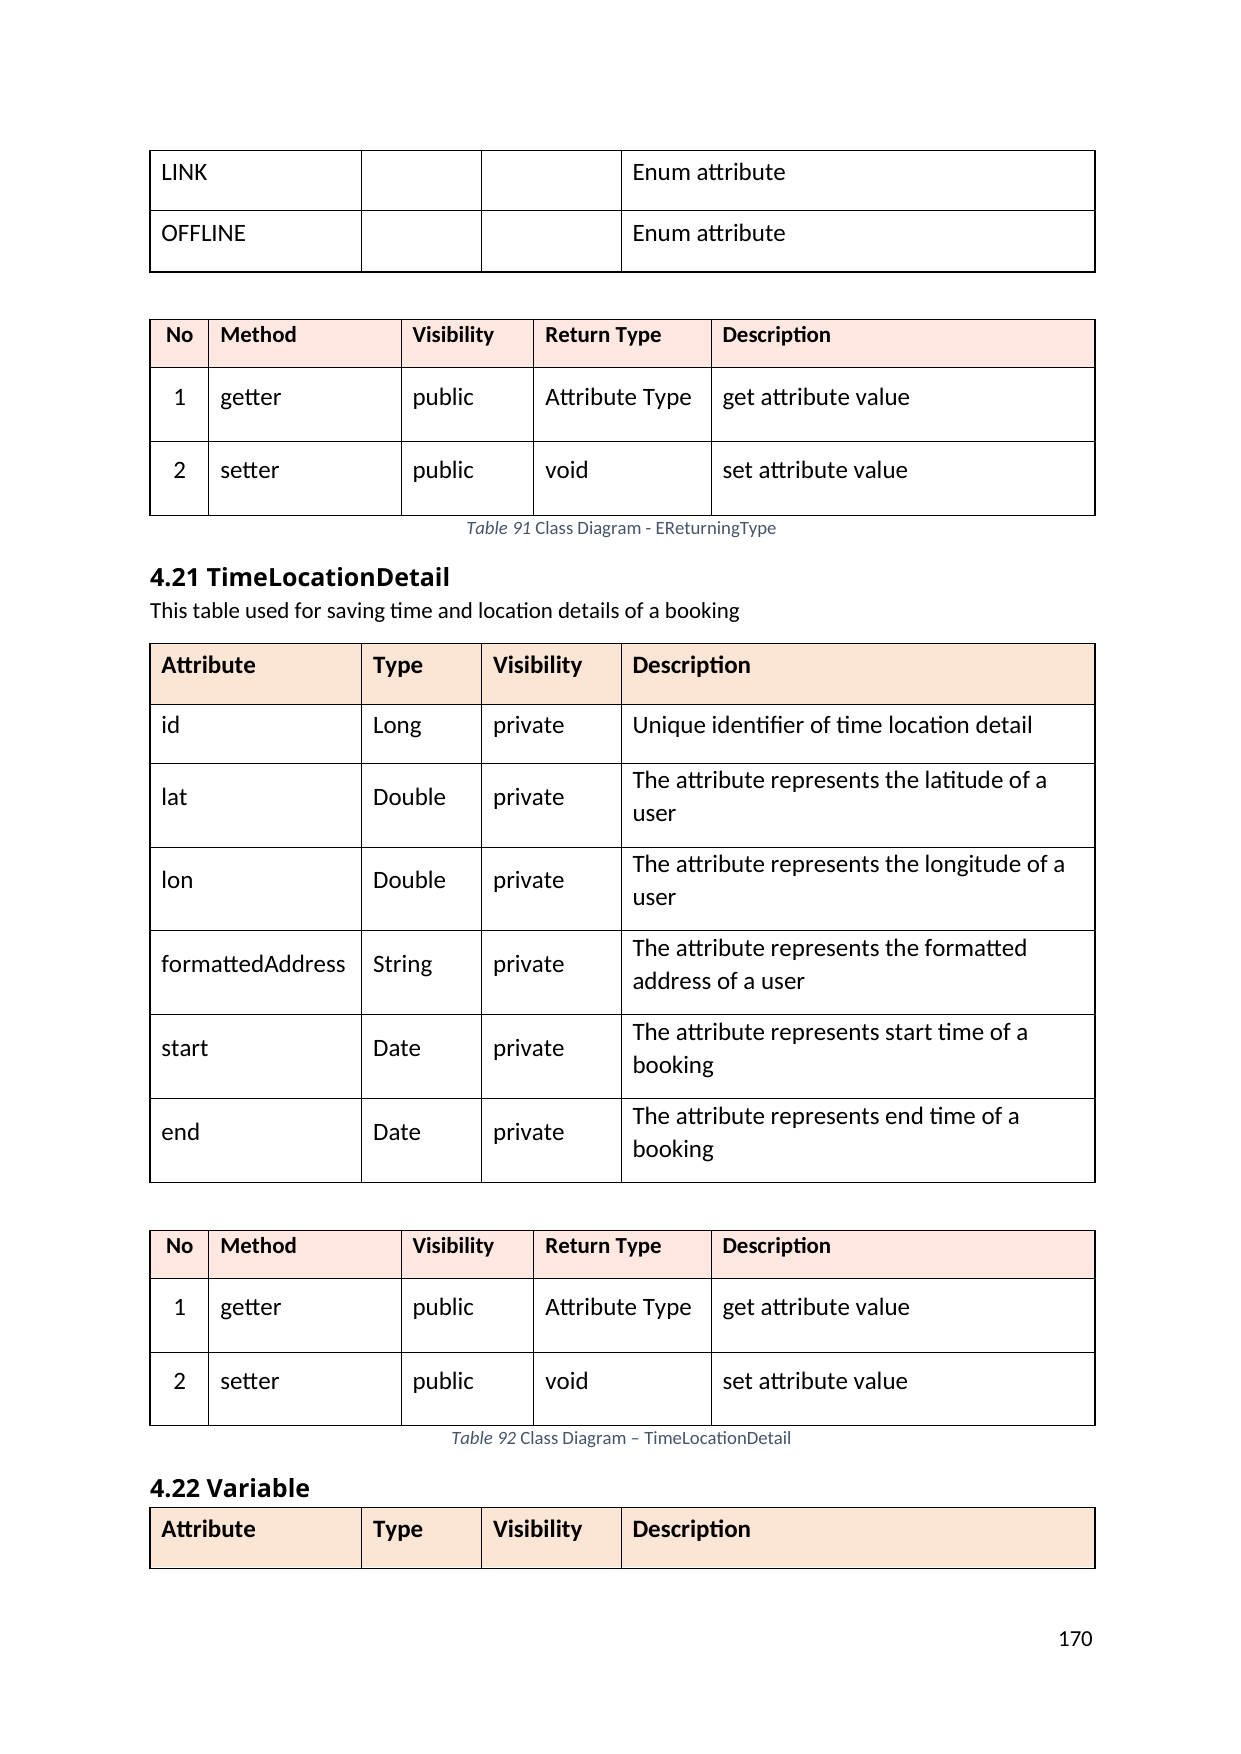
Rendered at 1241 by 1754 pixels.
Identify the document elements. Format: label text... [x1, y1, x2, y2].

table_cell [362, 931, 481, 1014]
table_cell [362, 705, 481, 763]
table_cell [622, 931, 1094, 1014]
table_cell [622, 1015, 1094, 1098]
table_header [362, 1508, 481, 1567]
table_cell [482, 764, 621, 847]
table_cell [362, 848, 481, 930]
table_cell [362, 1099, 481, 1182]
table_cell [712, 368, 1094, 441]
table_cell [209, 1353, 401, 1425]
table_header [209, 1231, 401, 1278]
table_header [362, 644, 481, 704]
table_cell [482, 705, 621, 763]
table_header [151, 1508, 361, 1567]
text Table 91 Class Diagram - EReturningType [150, 516, 1093, 539]
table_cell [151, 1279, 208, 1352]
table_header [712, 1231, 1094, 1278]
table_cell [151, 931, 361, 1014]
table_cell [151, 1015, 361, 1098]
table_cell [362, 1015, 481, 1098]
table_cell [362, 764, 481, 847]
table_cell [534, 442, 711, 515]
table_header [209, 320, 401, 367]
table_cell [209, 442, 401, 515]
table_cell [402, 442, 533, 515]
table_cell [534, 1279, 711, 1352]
subtitle 4.21 TimeLocationDetail [150, 559, 1093, 594]
text Table 92 Class Diagram – TimeLocationDetail [150, 1426, 1093, 1449]
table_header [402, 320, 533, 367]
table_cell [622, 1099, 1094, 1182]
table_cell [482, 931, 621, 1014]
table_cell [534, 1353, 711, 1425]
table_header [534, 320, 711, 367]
subtitle 4.22 Variable [150, 1470, 1093, 1504]
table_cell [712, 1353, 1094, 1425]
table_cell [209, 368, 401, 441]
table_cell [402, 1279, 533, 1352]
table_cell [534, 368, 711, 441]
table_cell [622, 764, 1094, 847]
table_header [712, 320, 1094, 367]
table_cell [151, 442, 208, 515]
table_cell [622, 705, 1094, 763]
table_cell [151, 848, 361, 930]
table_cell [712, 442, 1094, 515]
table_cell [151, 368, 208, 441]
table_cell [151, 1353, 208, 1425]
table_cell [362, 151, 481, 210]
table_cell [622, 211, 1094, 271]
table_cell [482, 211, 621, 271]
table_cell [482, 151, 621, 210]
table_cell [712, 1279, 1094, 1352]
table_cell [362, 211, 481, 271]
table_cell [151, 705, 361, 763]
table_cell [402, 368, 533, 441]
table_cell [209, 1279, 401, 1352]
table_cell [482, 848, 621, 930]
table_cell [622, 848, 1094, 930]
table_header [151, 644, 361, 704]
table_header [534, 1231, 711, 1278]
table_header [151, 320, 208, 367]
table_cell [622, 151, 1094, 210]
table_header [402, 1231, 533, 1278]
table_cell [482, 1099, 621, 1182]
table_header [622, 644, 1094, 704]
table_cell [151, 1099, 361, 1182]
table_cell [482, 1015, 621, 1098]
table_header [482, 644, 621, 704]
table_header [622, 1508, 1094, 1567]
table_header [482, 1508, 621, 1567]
text This table used for saving time and location details of a booking [150, 596, 1093, 624]
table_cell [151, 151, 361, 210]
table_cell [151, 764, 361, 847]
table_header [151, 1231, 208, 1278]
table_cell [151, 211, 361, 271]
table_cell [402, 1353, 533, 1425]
